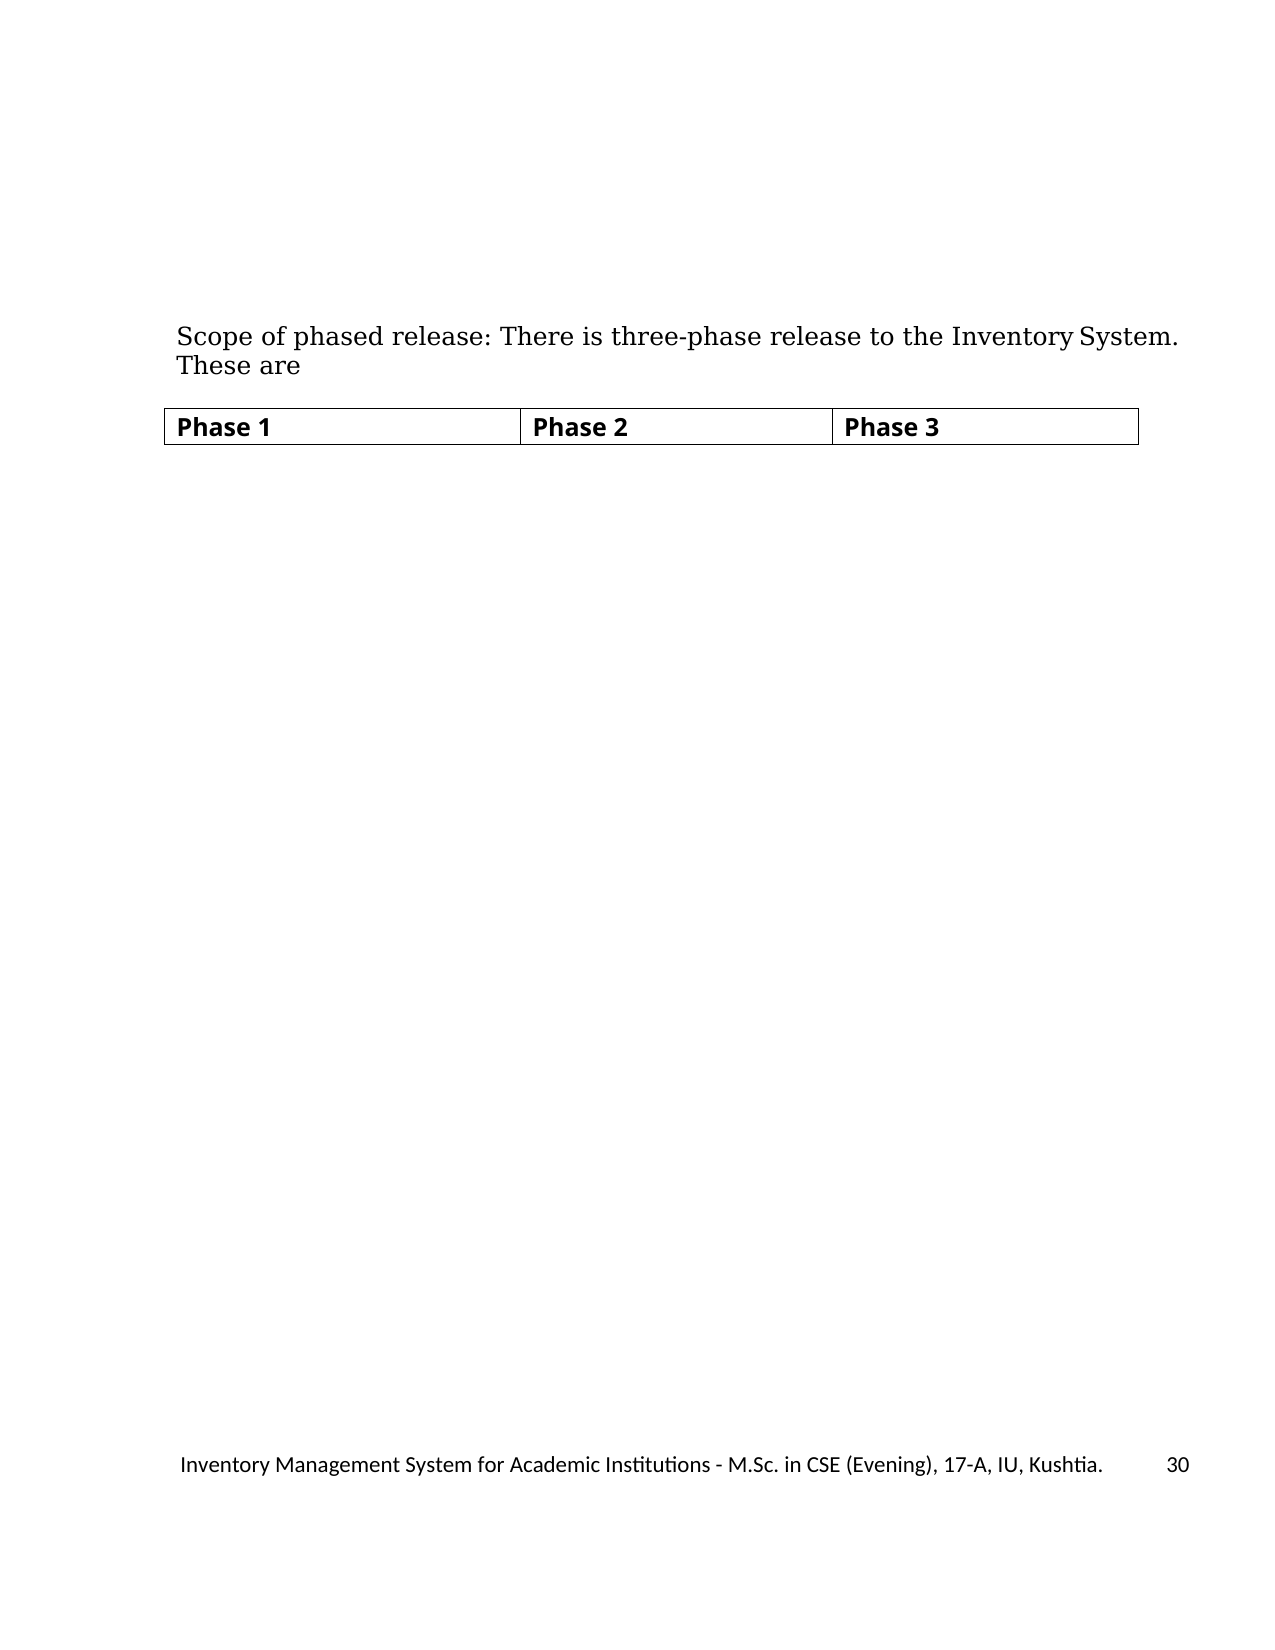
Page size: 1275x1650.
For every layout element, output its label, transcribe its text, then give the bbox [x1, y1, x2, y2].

text Scope of phased release: There is three-phase release to the Inventory System. [176, 322, 1188, 351]
table_header Phase 3 [833, 409, 1138, 444]
table_header Phase 1 [165, 409, 520, 444]
table_header Phase 2 [521, 409, 832, 444]
text These are [176, 351, 1188, 381]
